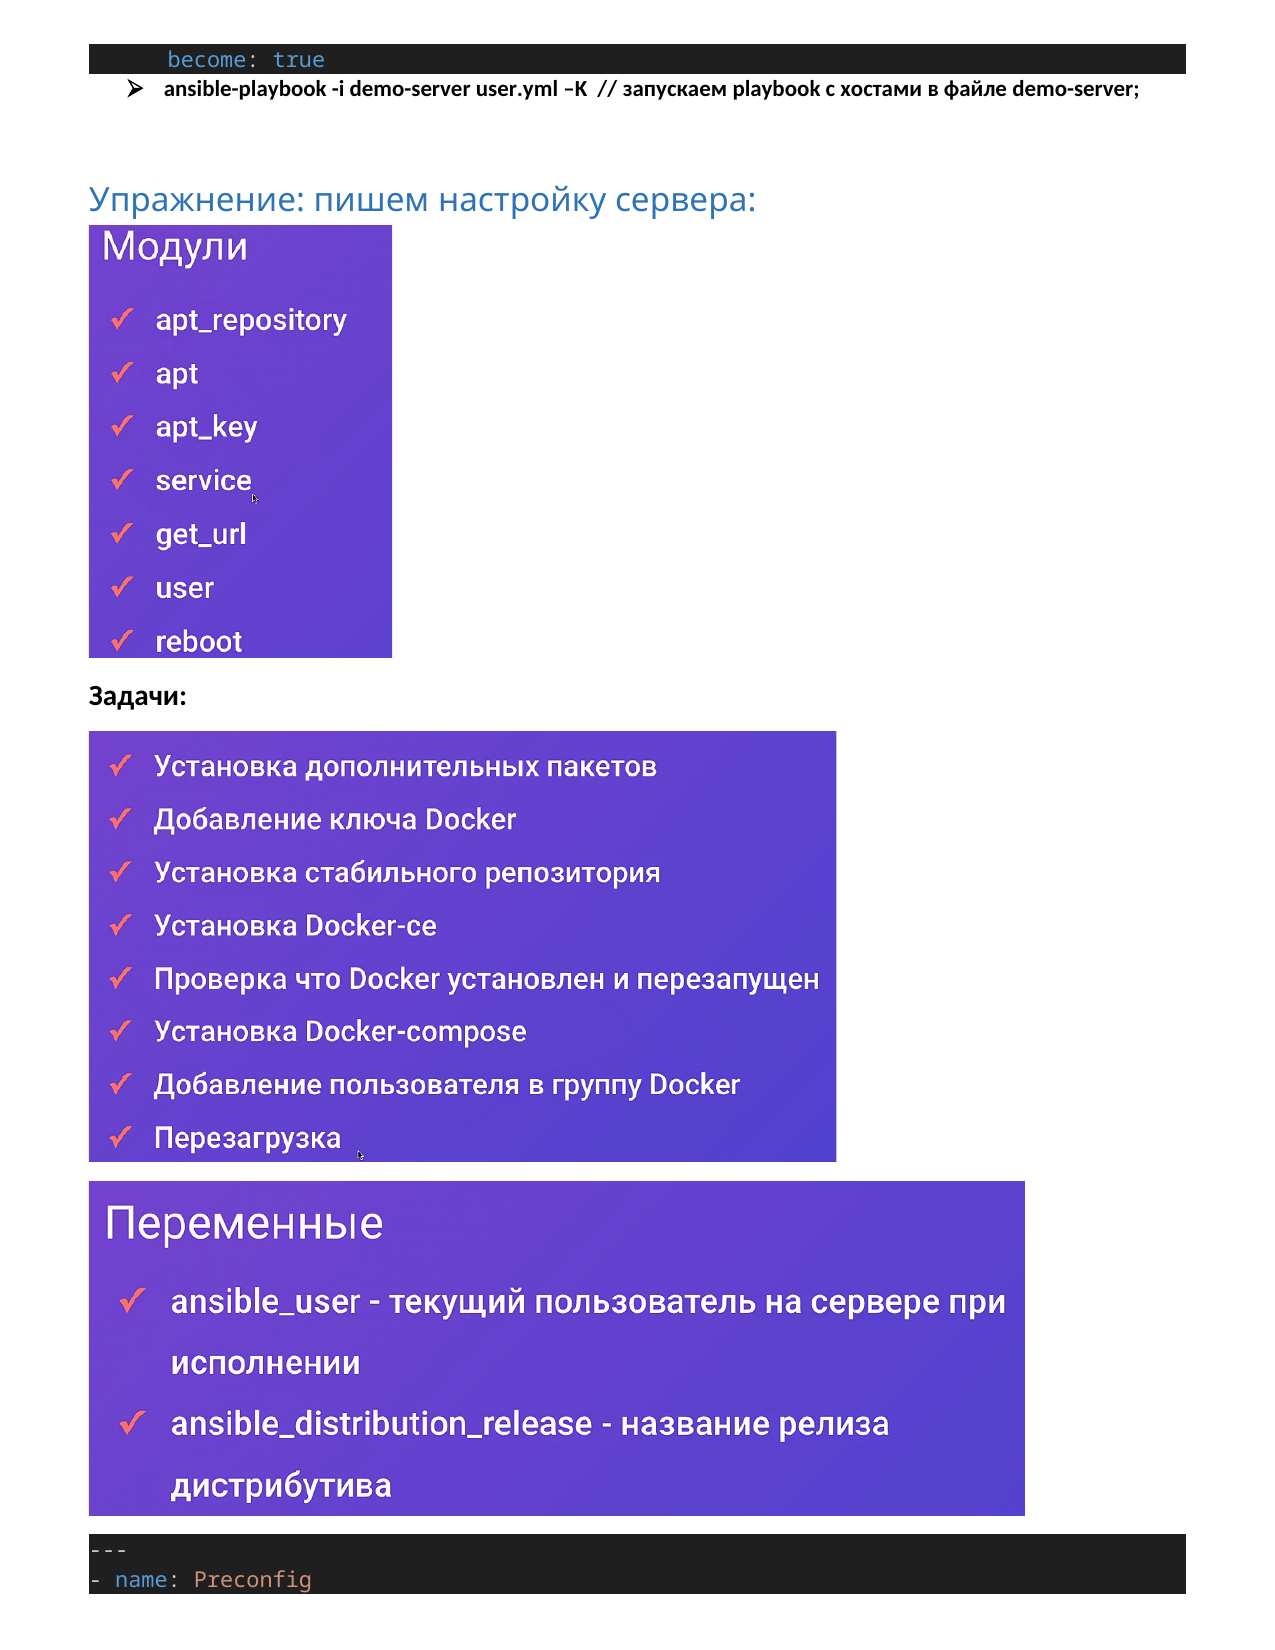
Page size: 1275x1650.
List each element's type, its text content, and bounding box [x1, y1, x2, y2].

text become: true [89, 44, 1186, 74]
text --- [89, 1534, 1186, 1564]
subtitle Упражнение: пишем настройку сервера: [89, 176, 1186, 222]
picture [88, 225, 393, 658]
text Задачи: [89, 677, 1186, 712]
list ansible-playbook -i demo-server user.yml –K // запускаем playbook с хостами в файле demo-server; [126, 74, 1186, 102]
picture [88, 1181, 1025, 1516]
text - name: Preconfig [89, 1564, 1186, 1594]
picture [88, 731, 837, 1162]
